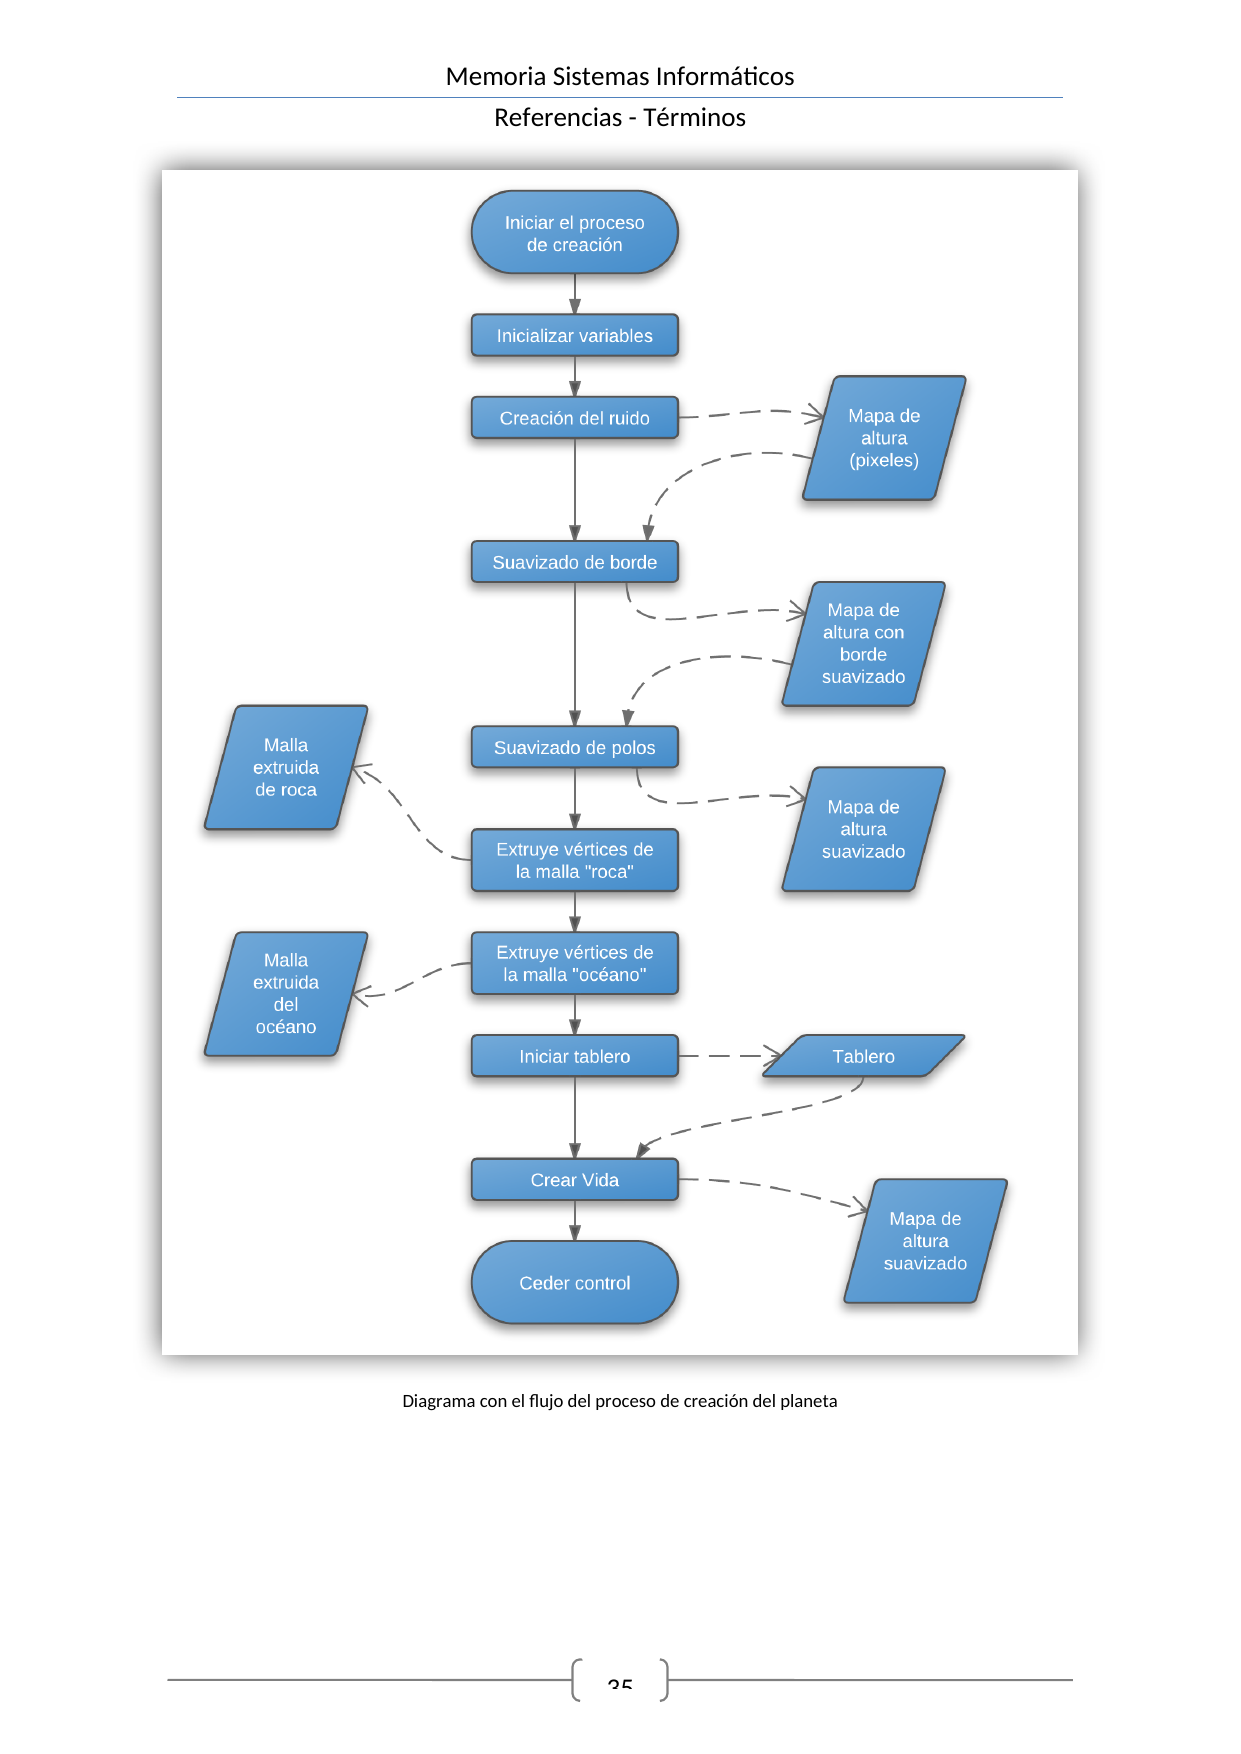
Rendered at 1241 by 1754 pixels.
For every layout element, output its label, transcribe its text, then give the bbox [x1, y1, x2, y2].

picture [162, 170, 1078, 1355]
text Diagrama con el flujo del proceso de creación del planeta [177, 1375, 1063, 1413]
